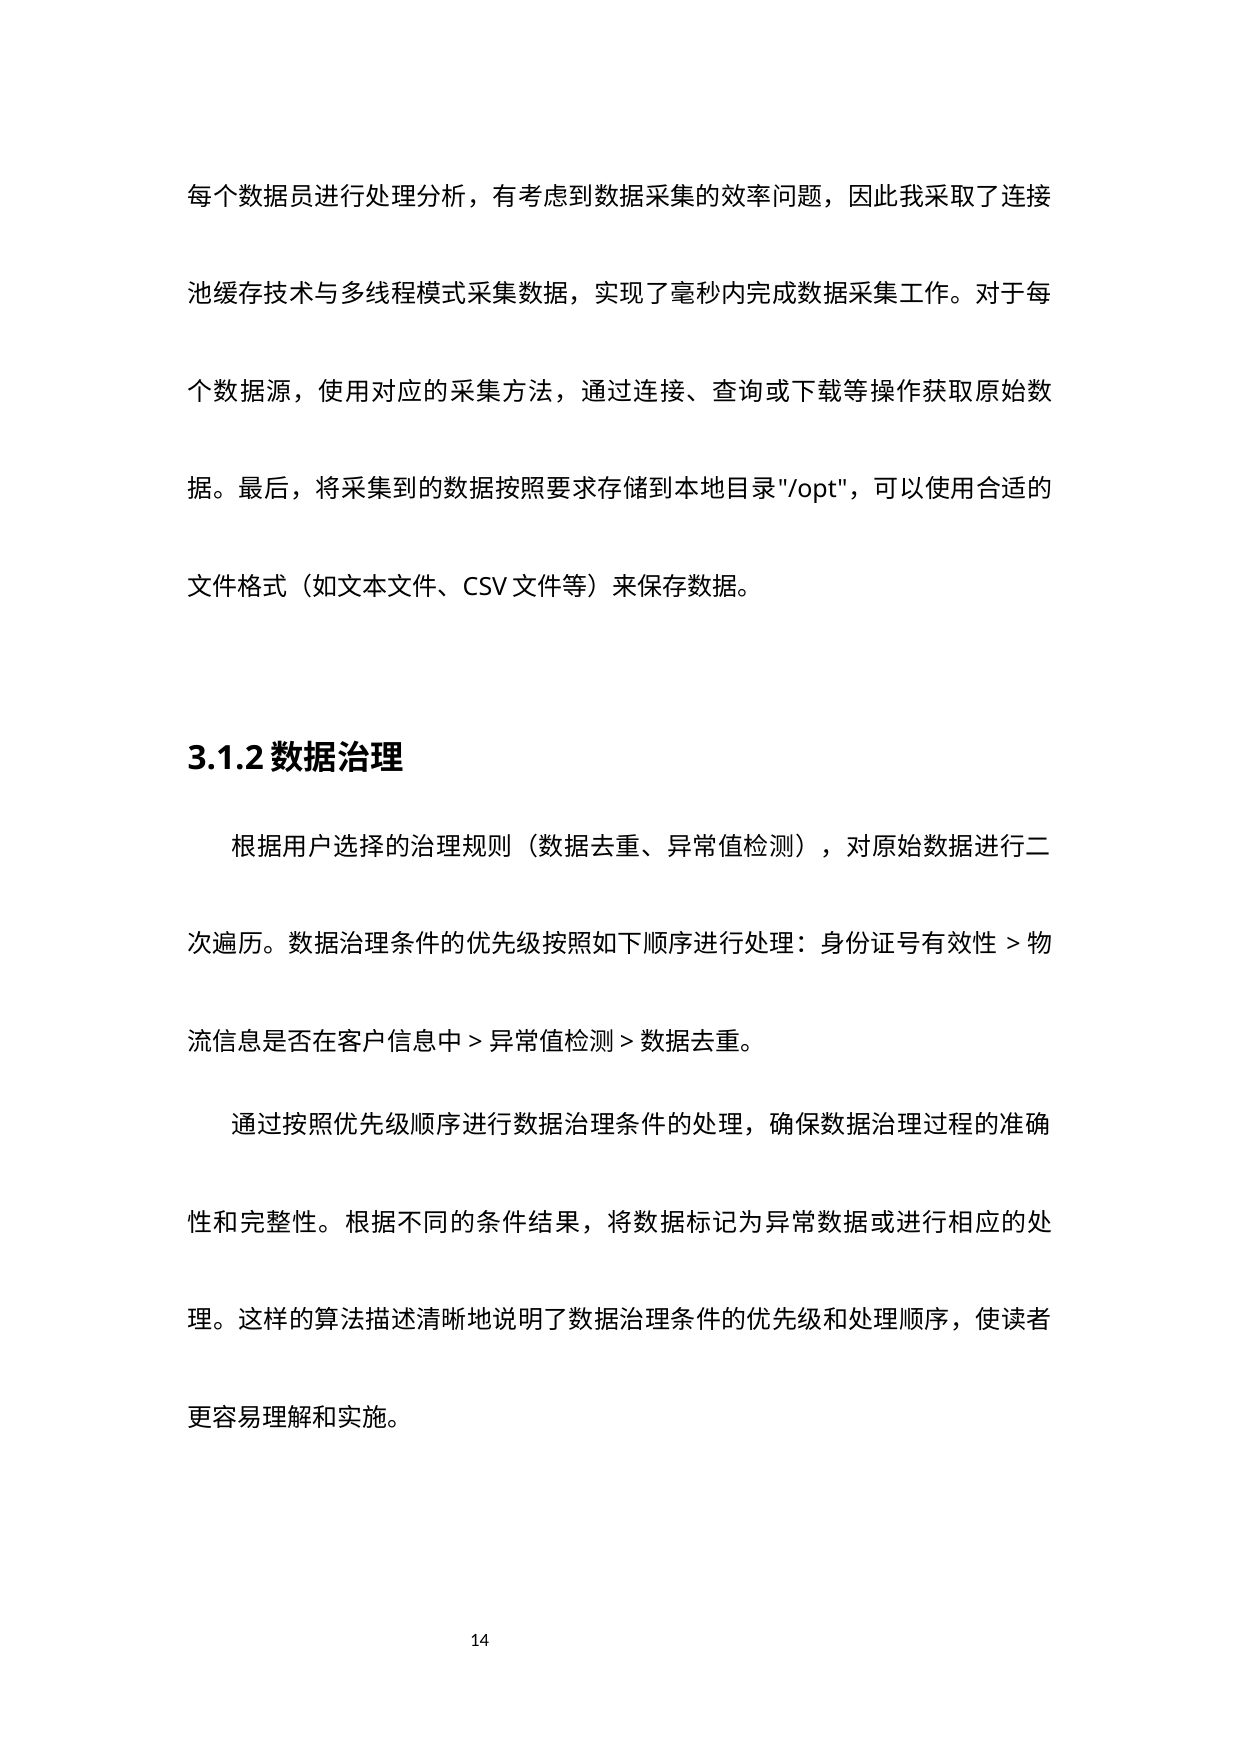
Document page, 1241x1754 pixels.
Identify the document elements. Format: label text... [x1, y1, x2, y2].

list 根据用户选择的治理规则（数据去重、异常值检测），对原始数据进行二次遍历。数据治理条件的优先级按照如下顺序进行处理：身份证号有效性 > 物流信息是否在客户信息中 > 异常值检测 > 数据去重。 [187, 812, 1053, 1072]
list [187, 162, 1053, 617]
list 3.1.2数据治理 [187, 723, 1053, 788]
list 通过按照优先级顺序进行数据治理条件的处理，确保数据治理过程的准确性和完整性。根据不同的条件结果，将数据标记为异常数据或进行相应的处理。这样的算法描述清晰地说明了数据治理条件的优先级和处理顺序，使读者更容易理解和实施。 [187, 1090, 1053, 1448]
